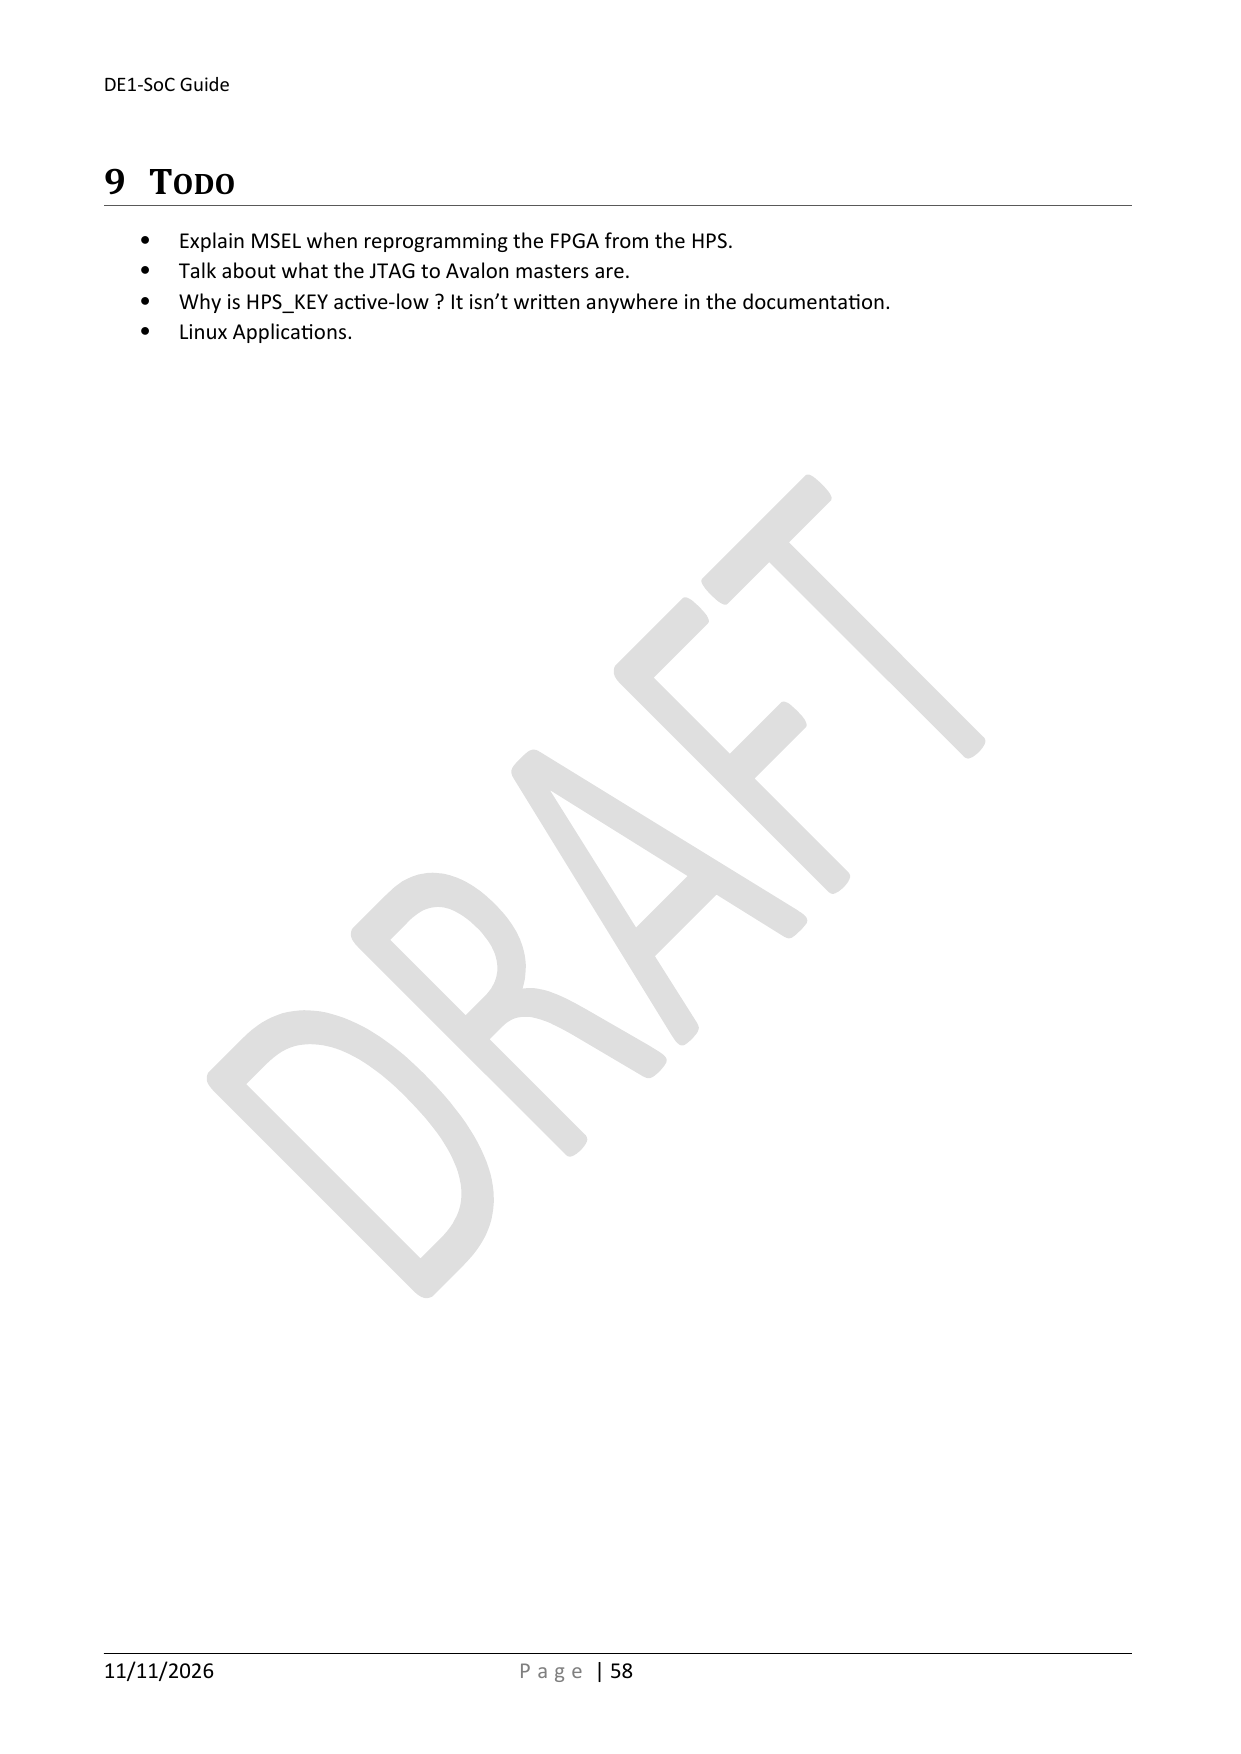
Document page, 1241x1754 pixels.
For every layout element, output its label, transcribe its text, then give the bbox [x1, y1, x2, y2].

list Linux Applications. [141, 317, 1132, 345]
list Explain MSEL when reprogramming the FPGA from the HPS. [141, 226, 1132, 254]
subtitle Todo [103, 159, 1132, 206]
list Why is HPS_KEY active-low ? It isn’t written anywhere in the documentation. [141, 287, 1132, 315]
list Talk about what the JTAG to Avalon masters are. [141, 257, 1132, 284]
